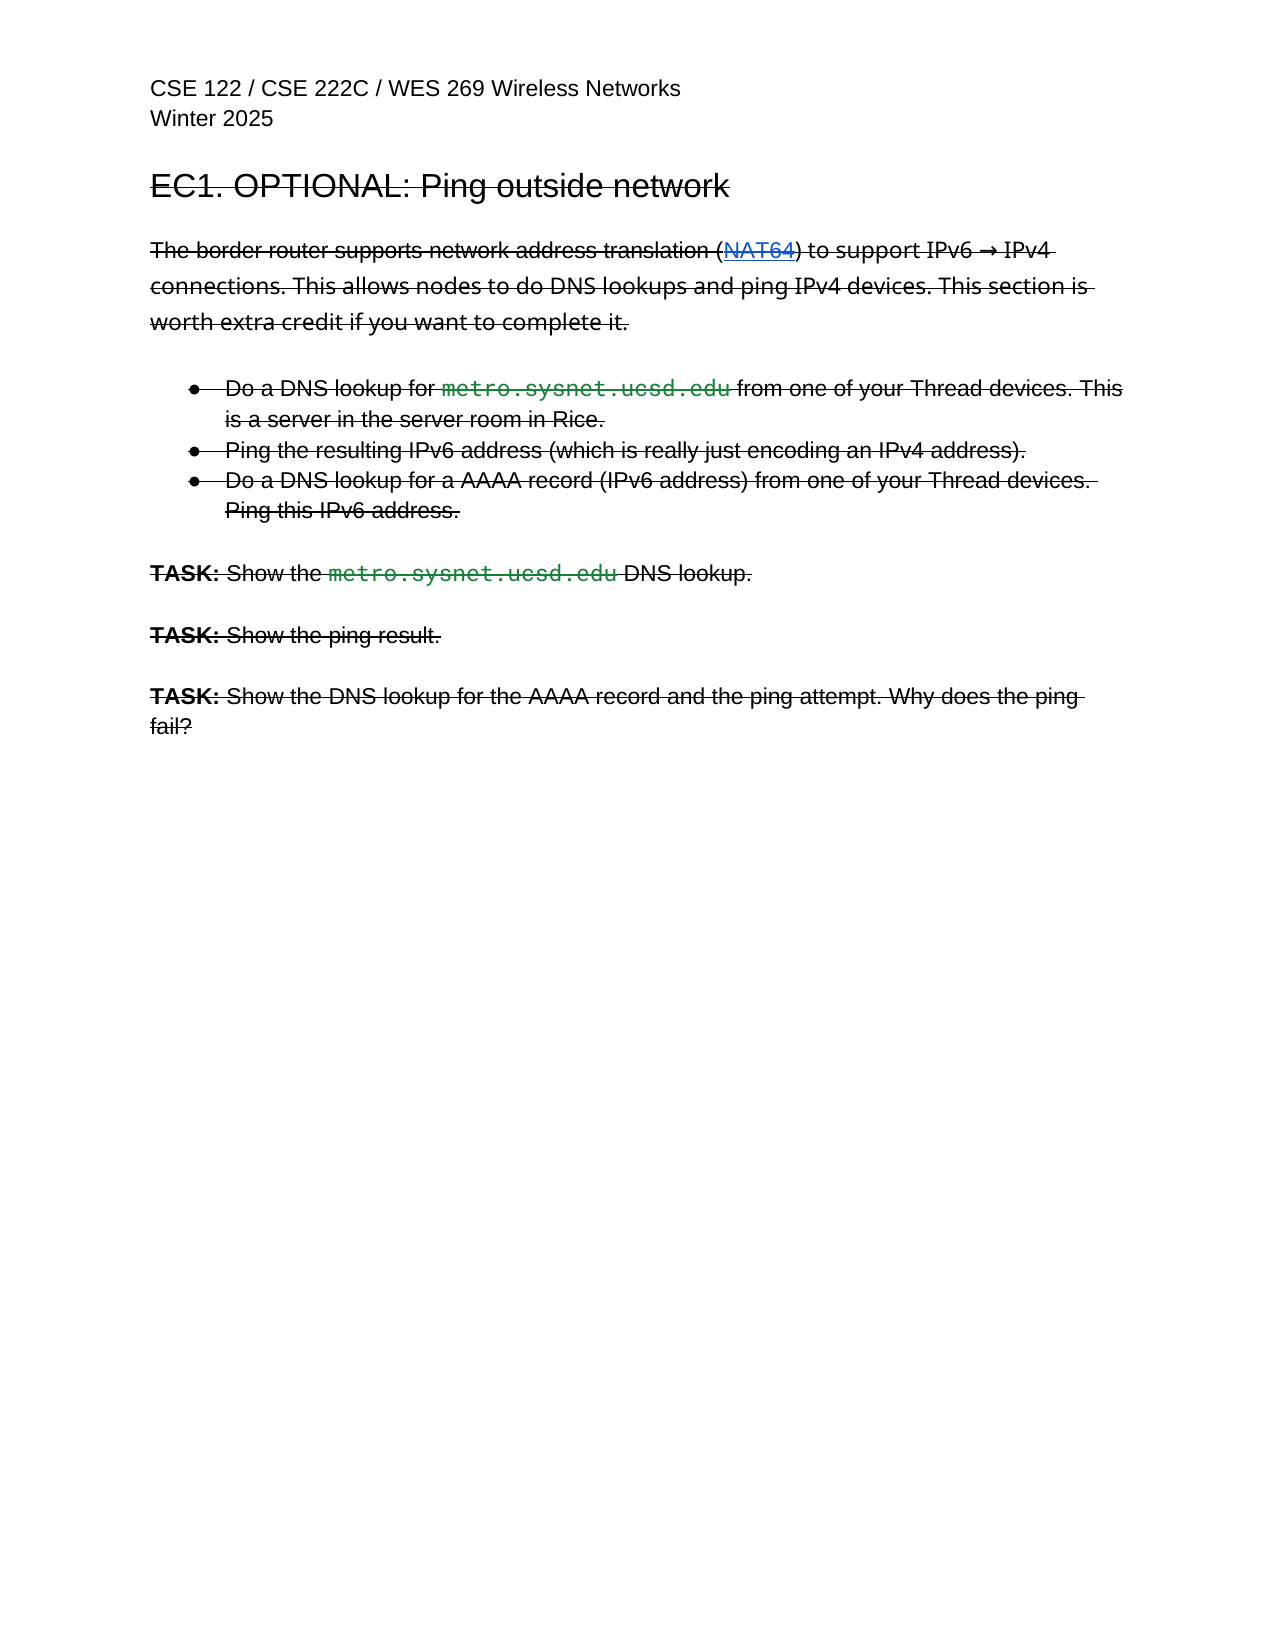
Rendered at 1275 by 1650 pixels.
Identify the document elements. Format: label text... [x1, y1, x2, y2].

text TASK: Show the DNS lookup for the AAAA record and the ping attempt. Why does the ping fail? [150, 683, 1125, 739]
text The border router supports network address translation (NAT64) to support IPv6 → IPv4 connections. This allows nodes to do DNS lookups and ping IPv4 devices. This section is worth extra credit if you want to complete it. [150, 234, 1125, 337]
list Do a DNS lookup for metro.sysnet.ucsd.edu from one of your Thread devices. This is a server in the server room in Rice. [187, 372, 1125, 433]
list Do a DNS lookup for a AAAA record (IPv6 address) from one of your Thread devices. Ping this IPv6 address. [187, 467, 1125, 523]
list Ping the resulting IPv6 address (which is really just encoding an IPv4 address). [187, 437, 1125, 463]
subtitle EC1. OPTIONAL: Ping outside network [150, 166, 1125, 204]
text TASK: Show the metro.sysnet.ucsd.edu DNS lookup. [150, 557, 1125, 588]
text TASK: Show the ping result. [150, 622, 1125, 649]
